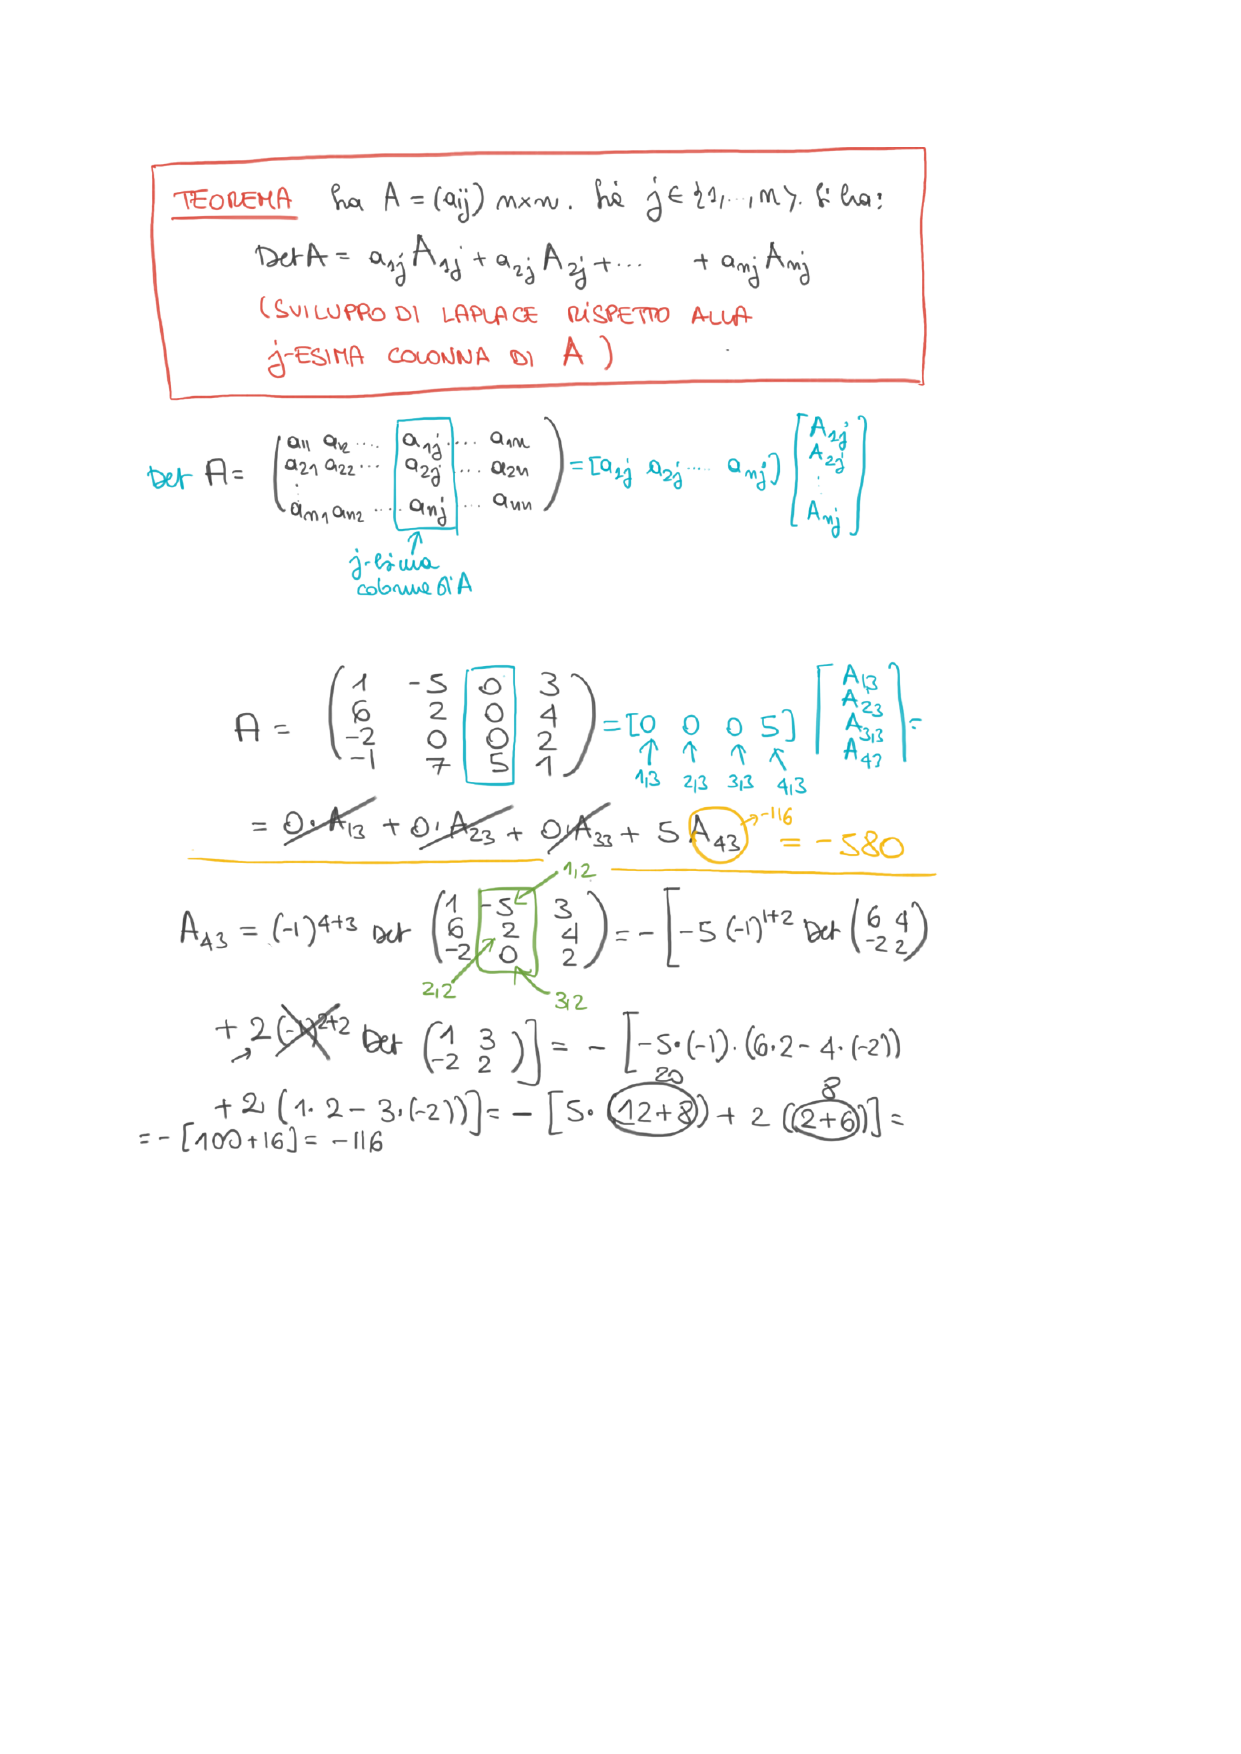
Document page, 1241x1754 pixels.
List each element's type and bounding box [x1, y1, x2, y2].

picture [118, 147, 940, 619]
picture [118, 637, 940, 1213]
